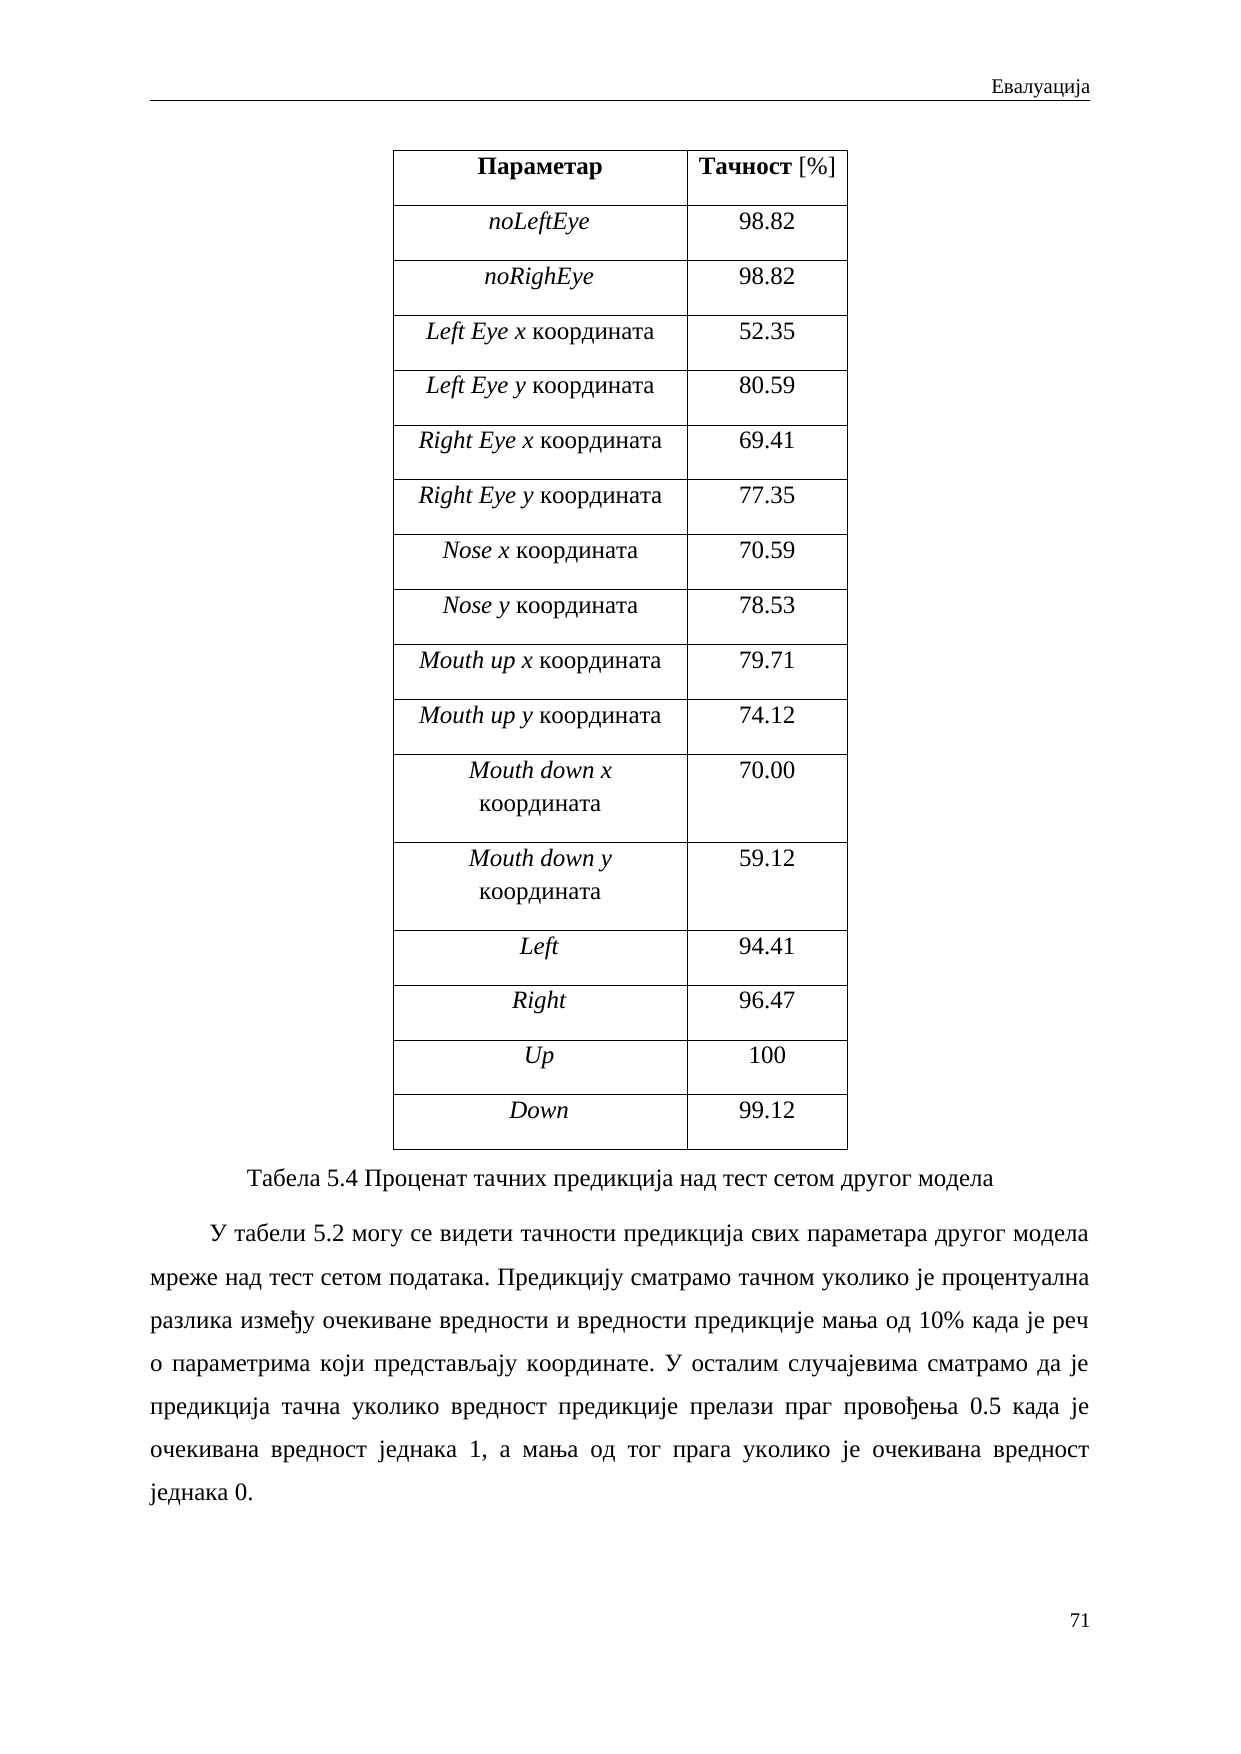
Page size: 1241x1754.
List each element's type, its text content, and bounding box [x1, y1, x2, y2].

table_cell Mouth up x координата [394, 645, 687, 699]
table_cell Mouth down y координата [394, 843, 687, 930]
table_cell 70.00 [688, 755, 847, 842]
text У табели 5.2 могу се видети тачности предикција свих параметара другог модела мреже над тест сетом података. Предикцију сматрамо тачном уколико је процентуална разлика између очекиване вредности и вредности предикције мања од 10% када је реч о параметрима који представљају координате. У осталим случајевима сматрамо да је предикција тачна уколико вредност предикције прелази праг провођења 0.5 када је очекивана вредност једнака 1, а мања од тог прага уколико је очекивана вредност једнака 0. [150, 1218, 1090, 1506]
table_cell Right [394, 986, 687, 1039]
table_cell noLeftEye [394, 206, 687, 260]
table_cell Mouth down x координата [394, 755, 687, 842]
table_cell 70.59 [688, 535, 847, 589]
table_cell 80.59 [688, 371, 847, 424]
table_cell Nose y координата [394, 590, 687, 644]
table_header Тачност [%] [688, 151, 847, 205]
table_cell 74.12 [688, 700, 847, 754]
table_cell 78.53 [688, 590, 847, 644]
table_header Параметар [394, 151, 687, 205]
table_cell Left [394, 931, 687, 984]
table_cell Up [394, 1041, 687, 1094]
table_cell 99.12 [688, 1095, 847, 1149]
table_cell Left Eye y координата [394, 371, 687, 424]
table_cell Right Eye x координата [394, 426, 687, 479]
table_cell noRighEye [394, 261, 687, 315]
table_cell 100 [688, 1041, 847, 1094]
table_cell 59.12 [688, 843, 847, 930]
table_cell 69.41 [688, 426, 847, 479]
table_cell Left Eye x координата [394, 316, 687, 369]
table_cell 98.82 [688, 206, 847, 260]
table_cell 96.47 [688, 986, 847, 1039]
table_cell 79.71 [688, 645, 847, 699]
table_cell Nose x координата [394, 535, 687, 589]
table_cell Mouth up y координата [394, 700, 687, 754]
table_cell 98.82 [688, 261, 847, 315]
table_cell Right Eye y координата [394, 480, 687, 534]
table_cell 94.41 [688, 931, 847, 984]
table_cell Down [394, 1095, 687, 1149]
table_cell 52.35 [688, 316, 847, 369]
table_cell 77.35 [688, 480, 847, 534]
